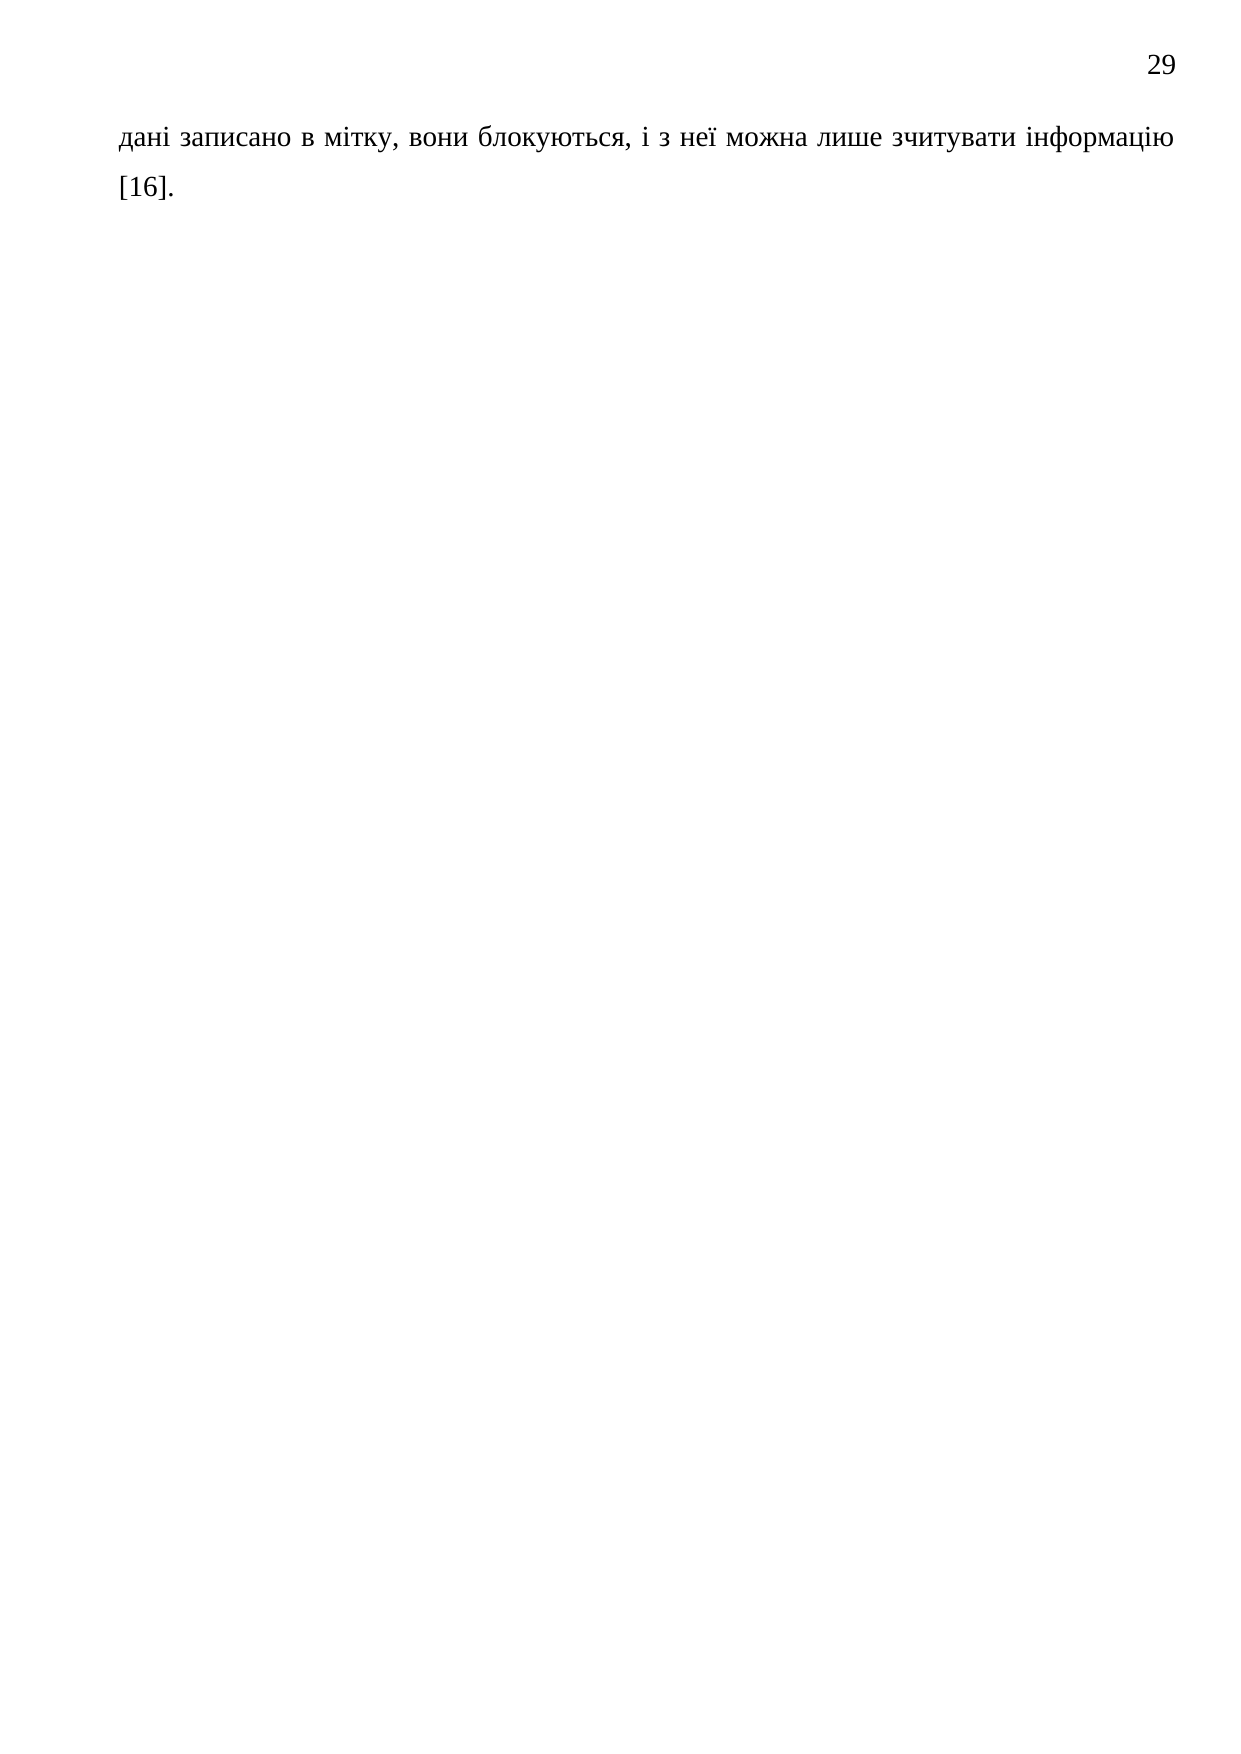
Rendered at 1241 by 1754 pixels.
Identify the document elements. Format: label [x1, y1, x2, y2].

text [119, 119, 1176, 203]
